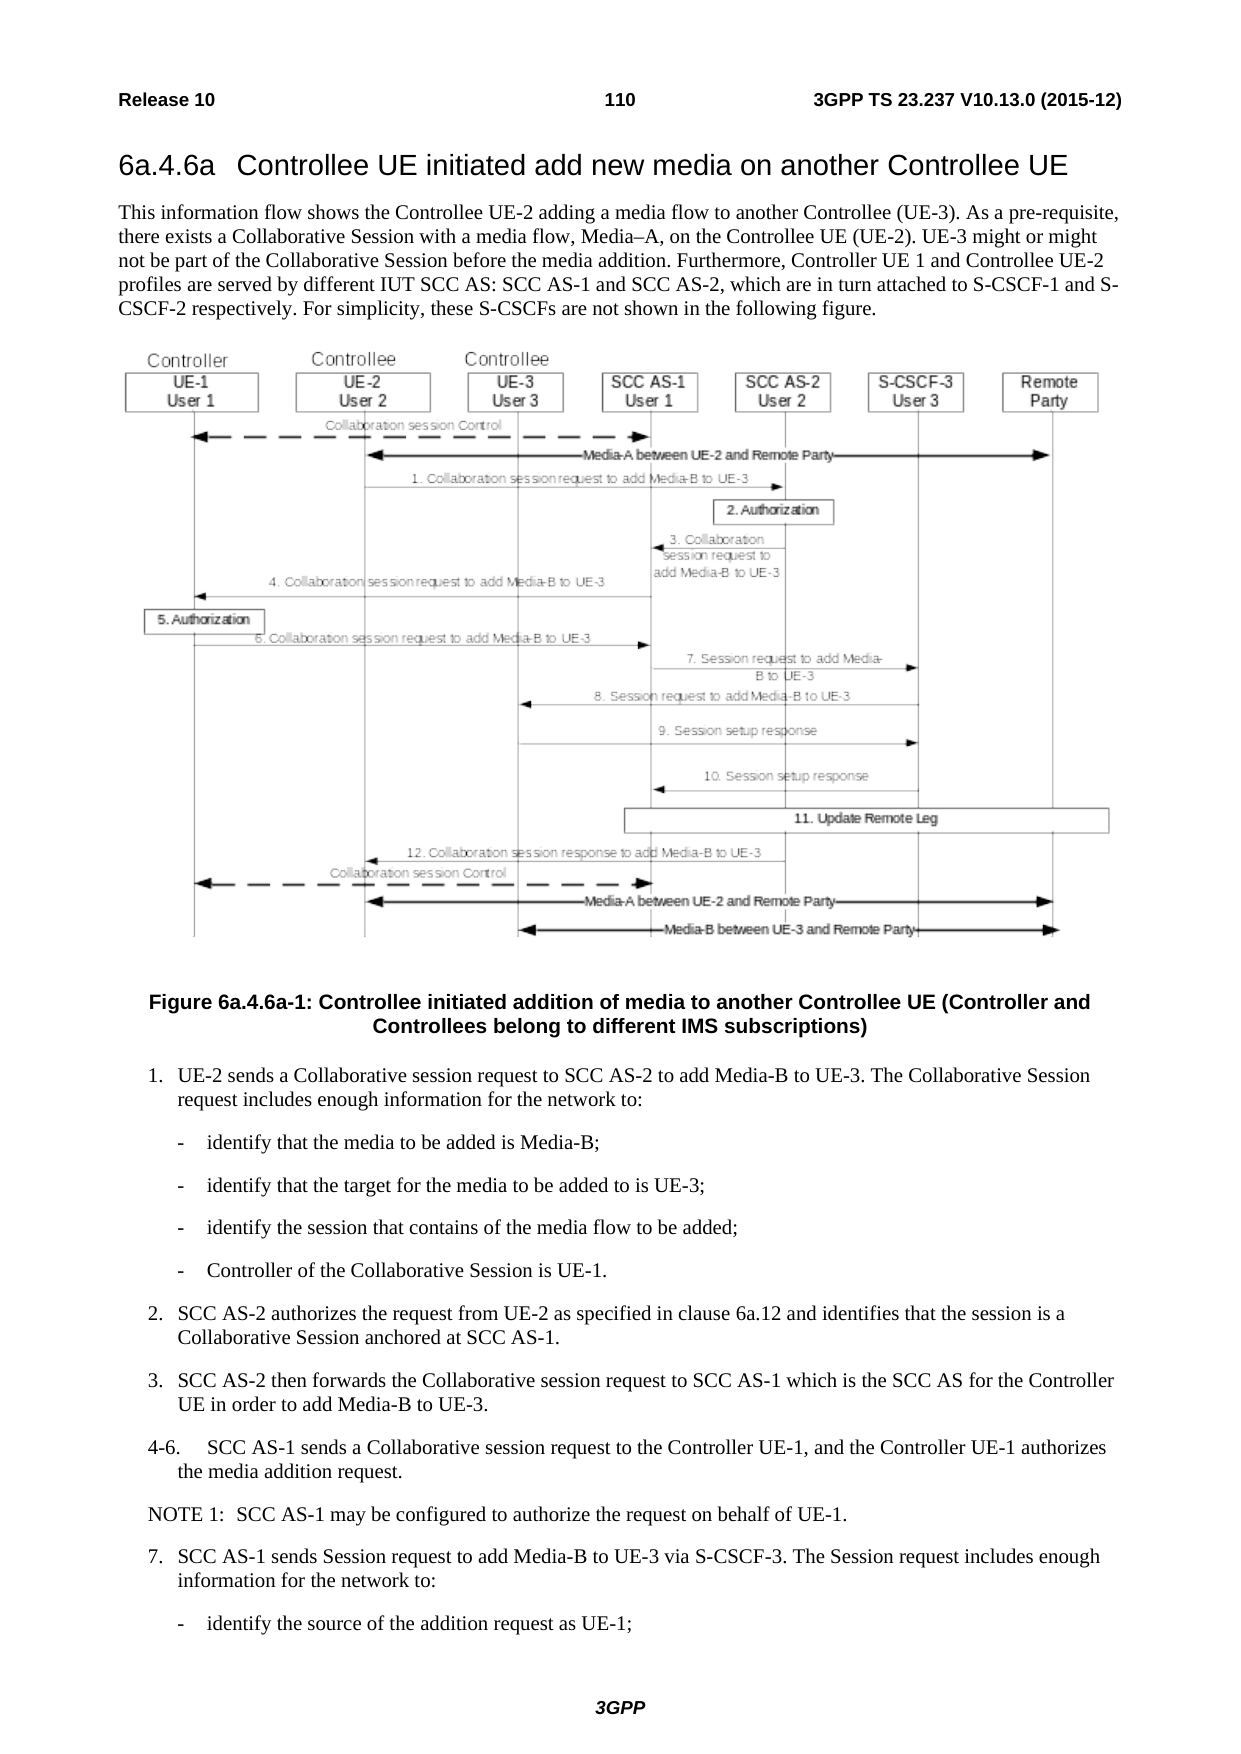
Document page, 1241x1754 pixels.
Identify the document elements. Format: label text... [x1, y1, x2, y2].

text NOTE 1: SCC AS-1 may be configured to authorize the request on behalf of UE-1. [148, 1502, 1122, 1526]
subtitle 6a.4.6a Controllee UE initiated add new media on another Controllee UE [118, 147, 1122, 181]
text This information flow shows the Controllee UE-2 adding a media flow to another Controllee (UE-3). As a pre-requisite, there exists a Collaborative Session with a media flow, Media–A, on the Controllee UE (UE-2). UE-3 might or might not be part of the Collaborative Session before the media addition. Furthermore, Controller UE 1 and Controllee UE-2 profiles are served by different IUT SCC AS: SCC AS-1 and SCC AS-2, which are in turn attached to S-CSCF-1 and S-CSCF-2 respectively. For simplicity, these S-CSCFs are not shown in the following figure. [118, 200, 1122, 320]
text - identify that the target for the media to be added to is UE-3; [177, 1172, 1122, 1197]
text 4-6. SCC AS-1 sends a Collaborative session request to the Controller UE-1, and the Controller UE-1 authorizes the media addition request. [148, 1435, 1122, 1483]
text 2. SCC AS-2 authorizes the request from UE-2 as specified in clause 6a.12 and identifies that the session is a Collaborative Session anchored at SCC AS-1. [148, 1301, 1122, 1349]
text - identify the session that contains of the media flow to be added; [177, 1215, 1122, 1239]
text - Controller of the Collaborative Session is UE-1. [177, 1258, 1122, 1282]
text 3. SCC AS-2 then forwards the Collaborative session request to SCC AS-1 which is the SCC AS for the Controller UE in order to add Media-B to UE-3. [148, 1368, 1122, 1416]
text Figure 6a.4.6a-1: Controllee initiated addition of media to another Controllee UE (Controller and Controllees belong to different IMS subscriptions) [118, 990, 1122, 1038]
text - identify the source of the addition request as UE-1; [177, 1611, 1122, 1635]
text 7. SCC AS-1 sends Session request to add Media-B to UE-3 via S-CSCF-3. The Session request includes enough information for the network to: [148, 1544, 1122, 1592]
text 1. UE-2 sends a Collaborative session request to SCC AS-2 to add Media-B to UE-3. The Collaborative Session request includes enough information for the network to: [148, 1063, 1122, 1111]
text - identify that the media to be added is Media-B; [177, 1130, 1122, 1154]
